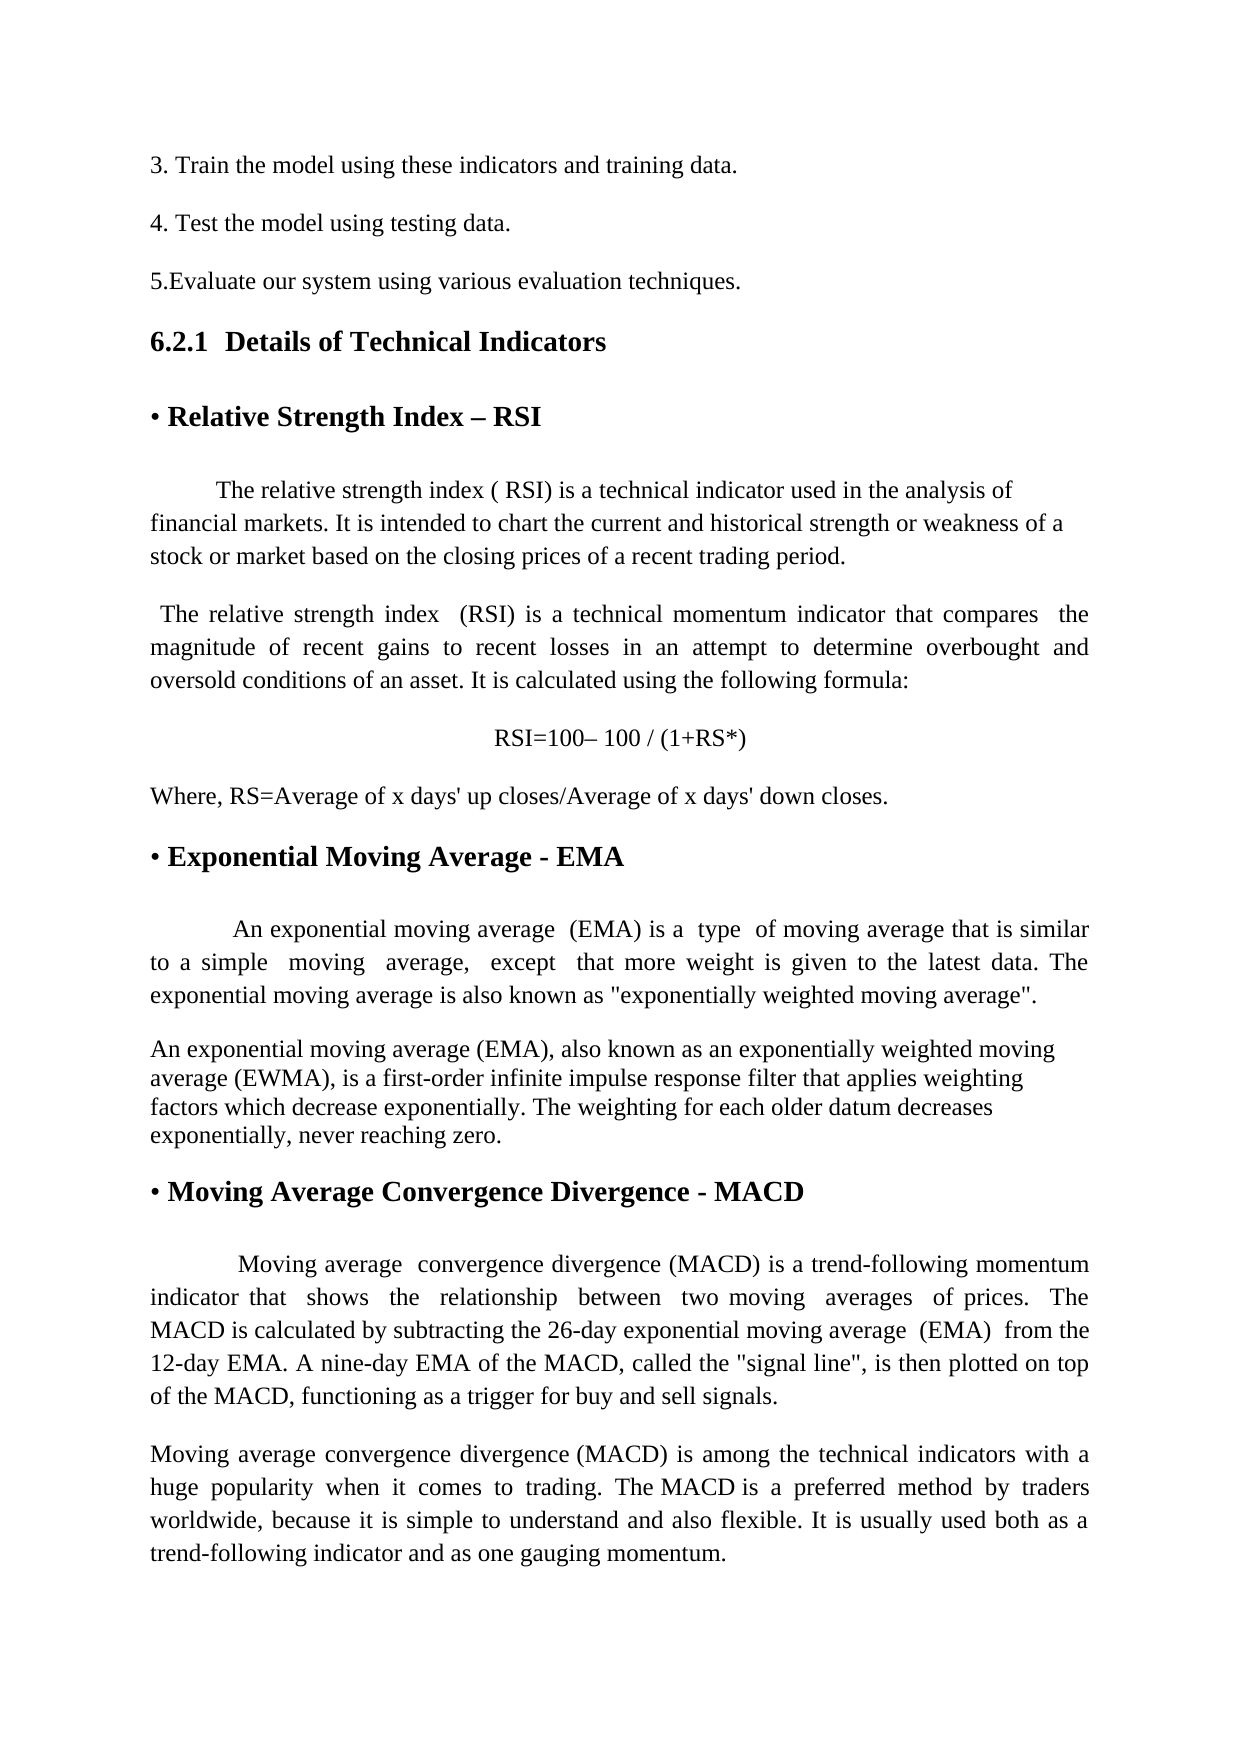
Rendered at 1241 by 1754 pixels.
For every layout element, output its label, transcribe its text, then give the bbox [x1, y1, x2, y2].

text 3. Train the model using these indicators and training data. [150, 150, 1090, 179]
text Moving average convergence divergence (MACD) is a trend-following momentum indicator that shows the relationship between two moving averages of prices. The MACD is calculated by subtracting the 26-day exponential moving average (EMA) from the 12-day EMA. A nine-day EMA of the MACD, called the "signal line", is then plotted on top of the MACD, functioning as a trigger for buy and sell signals. [150, 1249, 1090, 1410]
text Where, RS=Average of x days' up closes/Average of x days' down closes. [150, 781, 1090, 809]
text Moving average convergence divergence (MACD) is among the technical indicators with a huge popularity when it comes to trading. The MACD is a preferred method by traders worldwide, because it is simple to understand and also flexible. It is usually used both as a trend-following indicator and as one gauging momentum. [150, 1534, 1090, 1567]
text The relative strength index ( RSI) is a technical indicator used in the analysis of financial markets. It is intended to chart the current and historical strength or weakness of a stock or market based on the closing prices of a recent trading period. [150, 475, 1090, 569]
text RSI=100– 100 / (1+RS*) [150, 723, 1090, 752]
text • Exponential Moving Average - EMA [150, 839, 1090, 872]
list Details of Technical Indicators [150, 324, 1090, 358]
text • Moving Average Convergence Divergence - MACD [150, 1174, 1090, 1208]
text • Relative Strength Index – RSI [150, 399, 1090, 433]
text The relative strength index (RSI) is a technical momentum indicator that compares the magnitude of recent gains to recent losses in an attempt to determine overbought and oversold conditions of an asset. It is calculated using the following formula: [150, 599, 1090, 693]
text An exponential moving average (EMA) is a type of moving average that is similar to a simple moving average, except that more weight is given to the latest data. The exponential moving average is also known as "exponentially weighted moving average". [150, 914, 1090, 1009]
text An exponential moving average (EMA), also known as an exponentially weighted moving average (EWMA), is a first-order infinite impulse response filter that applies weighting factors which decrease exponentially. The weighting for each older datum decreases exponentially, never reaching zero. [150, 1034, 1090, 1149]
text 4. Test the model using testing data. [150, 208, 1090, 237]
text 5.Evaluate our system using various evaluation techniques. [150, 266, 1090, 295]
